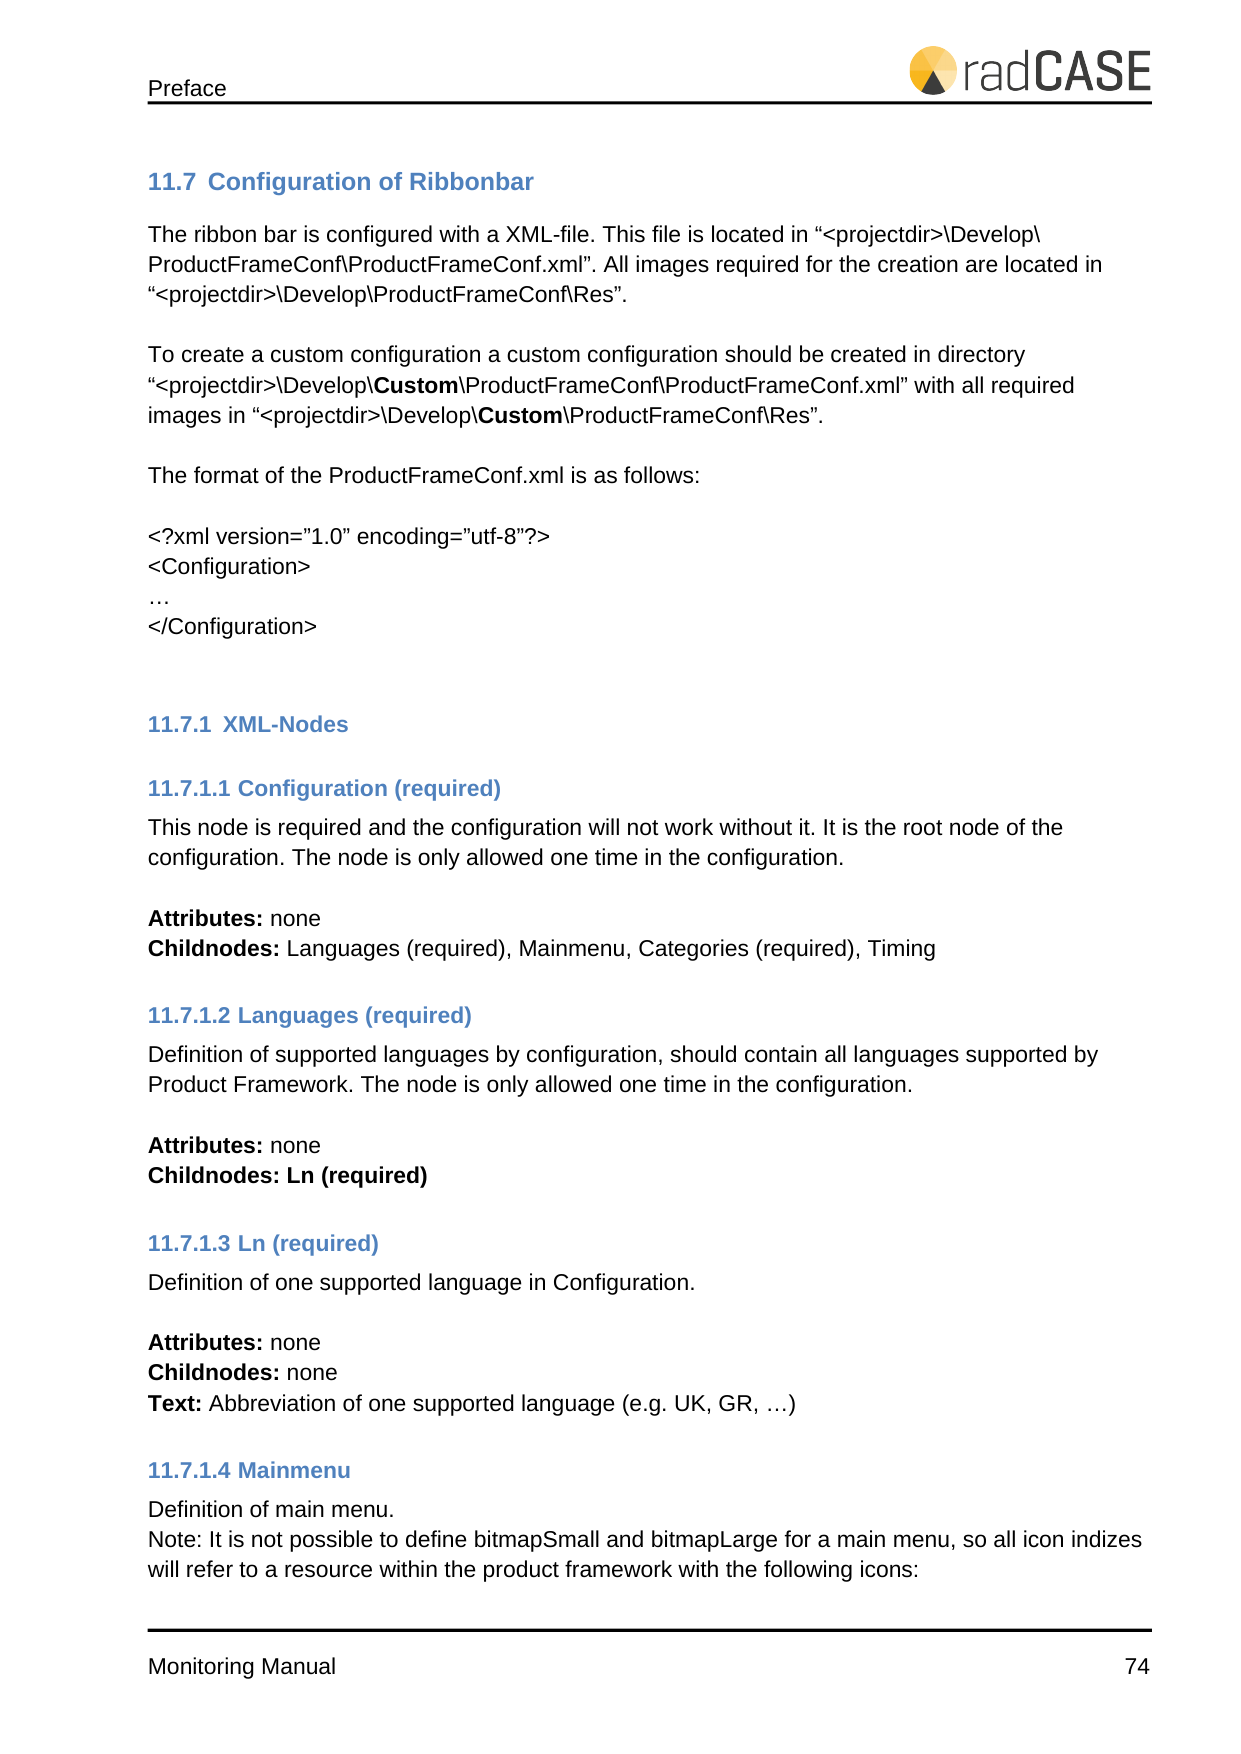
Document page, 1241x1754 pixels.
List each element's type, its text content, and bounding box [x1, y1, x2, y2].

text Definition of main menu. [148, 1496, 1152, 1522]
text The format of the ProductFrameConf.xml is as follows: [148, 462, 1152, 488]
text Childnodes: none [148, 1359, 1152, 1386]
text Childnodes: Languages (required), Mainmenu, Categories (required), Timing [148, 935, 1152, 961]
text <?xml version=”1.0” encoding=”utf-8”?> [148, 523, 1152, 549]
subtitle Mainmenu [148, 1457, 1152, 1483]
subtitle Languages (required) [148, 1002, 1152, 1029]
text Attributes: none [148, 1132, 1152, 1158]
text Attributes: none [148, 904, 1152, 931]
text To create a custom configuration a custom configuration should be created in directory “<projectdir>\Develop\Custom\ProductFrameConf\ProductFrameConf.xml” with all required images in “<projectdir>\Develop\Custom\ProductFrameConf\Res”. [148, 341, 1152, 428]
subtitle Configuration of Ribbonbar [148, 167, 1152, 196]
text The ribbon bar is configured with a XML-file. This file is located in “<projectdir>\Develop\ProductFrameConf\ProductFrameConf.xml”. All images required for the creation are located in “<projectdir>\Develop\ProductFrameConf\Res”. [148, 221, 1152, 307]
subtitle Ln (required) [148, 1230, 1152, 1256]
text Text: Abbreviation of one supported language (e.g. UK, GR, …) [148, 1389, 1152, 1416]
text This node is required and the configuration will not work without it. It is the root node of the configuration. The node is only allowed one time in the configuration. [148, 814, 1152, 870]
subtitle XML-Nodes [148, 711, 1152, 737]
text … [148, 583, 1152, 609]
text <Configuration> [148, 553, 1152, 579]
text Childnodes: Ln (required) [148, 1162, 1152, 1188]
text Note: It is not possible to define bitmapSmall and bitmapLarge for a main menu, so all icon indizes will refer to a resource within the product framework with the following icons: [148, 1526, 1152, 1583]
subtitle Configuration (required) [148, 775, 1152, 801]
text Definition of one supported language in Configuration. [148, 1269, 1152, 1295]
text Definition of supported languages by configuration, should contain all languages supported by Product Framework. The node is only allowed one time in the configuration. [148, 1041, 1152, 1098]
text Attributes: none [148, 1329, 1152, 1355]
text </Configuration> [148, 613, 1152, 639]
picture [909, 46, 1151, 95]
